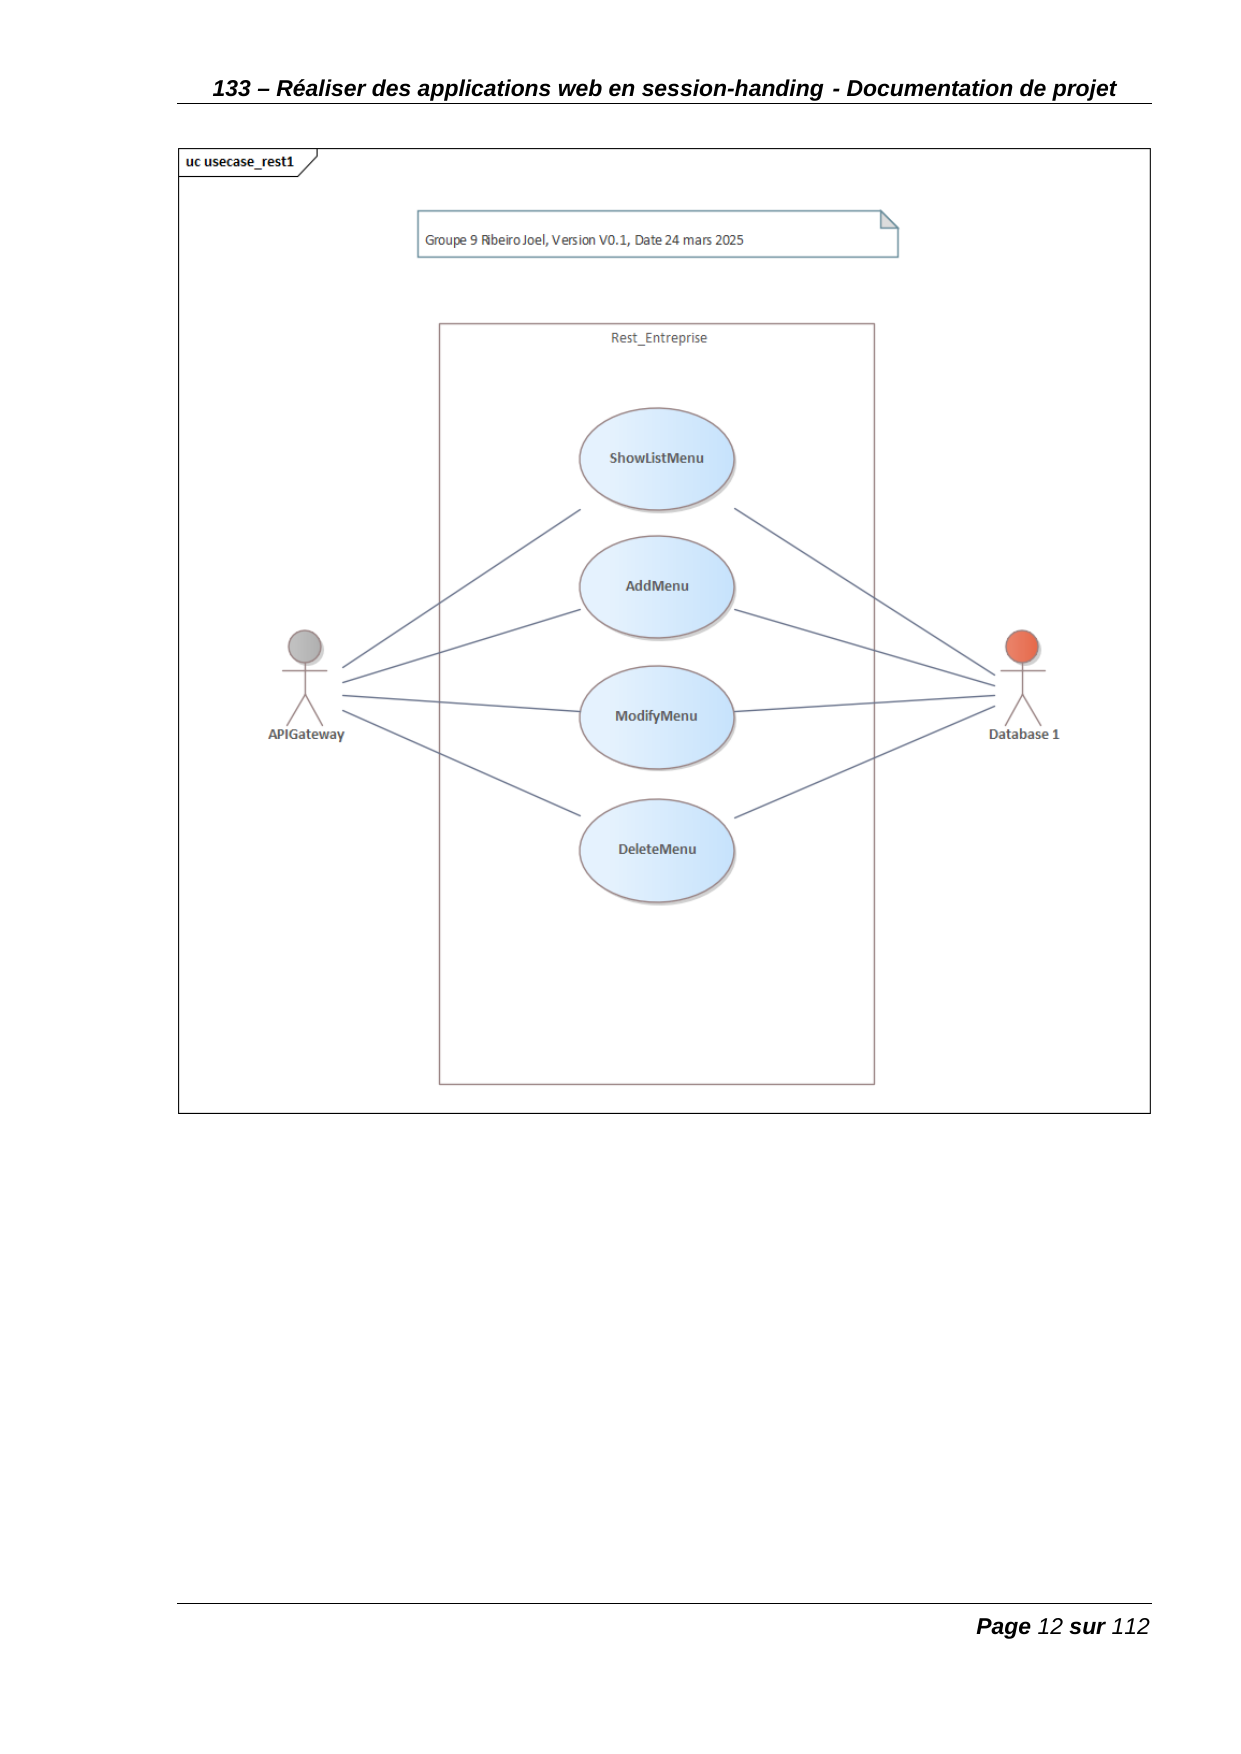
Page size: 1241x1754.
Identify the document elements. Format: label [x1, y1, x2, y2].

picture [177, 147, 1152, 1114]
